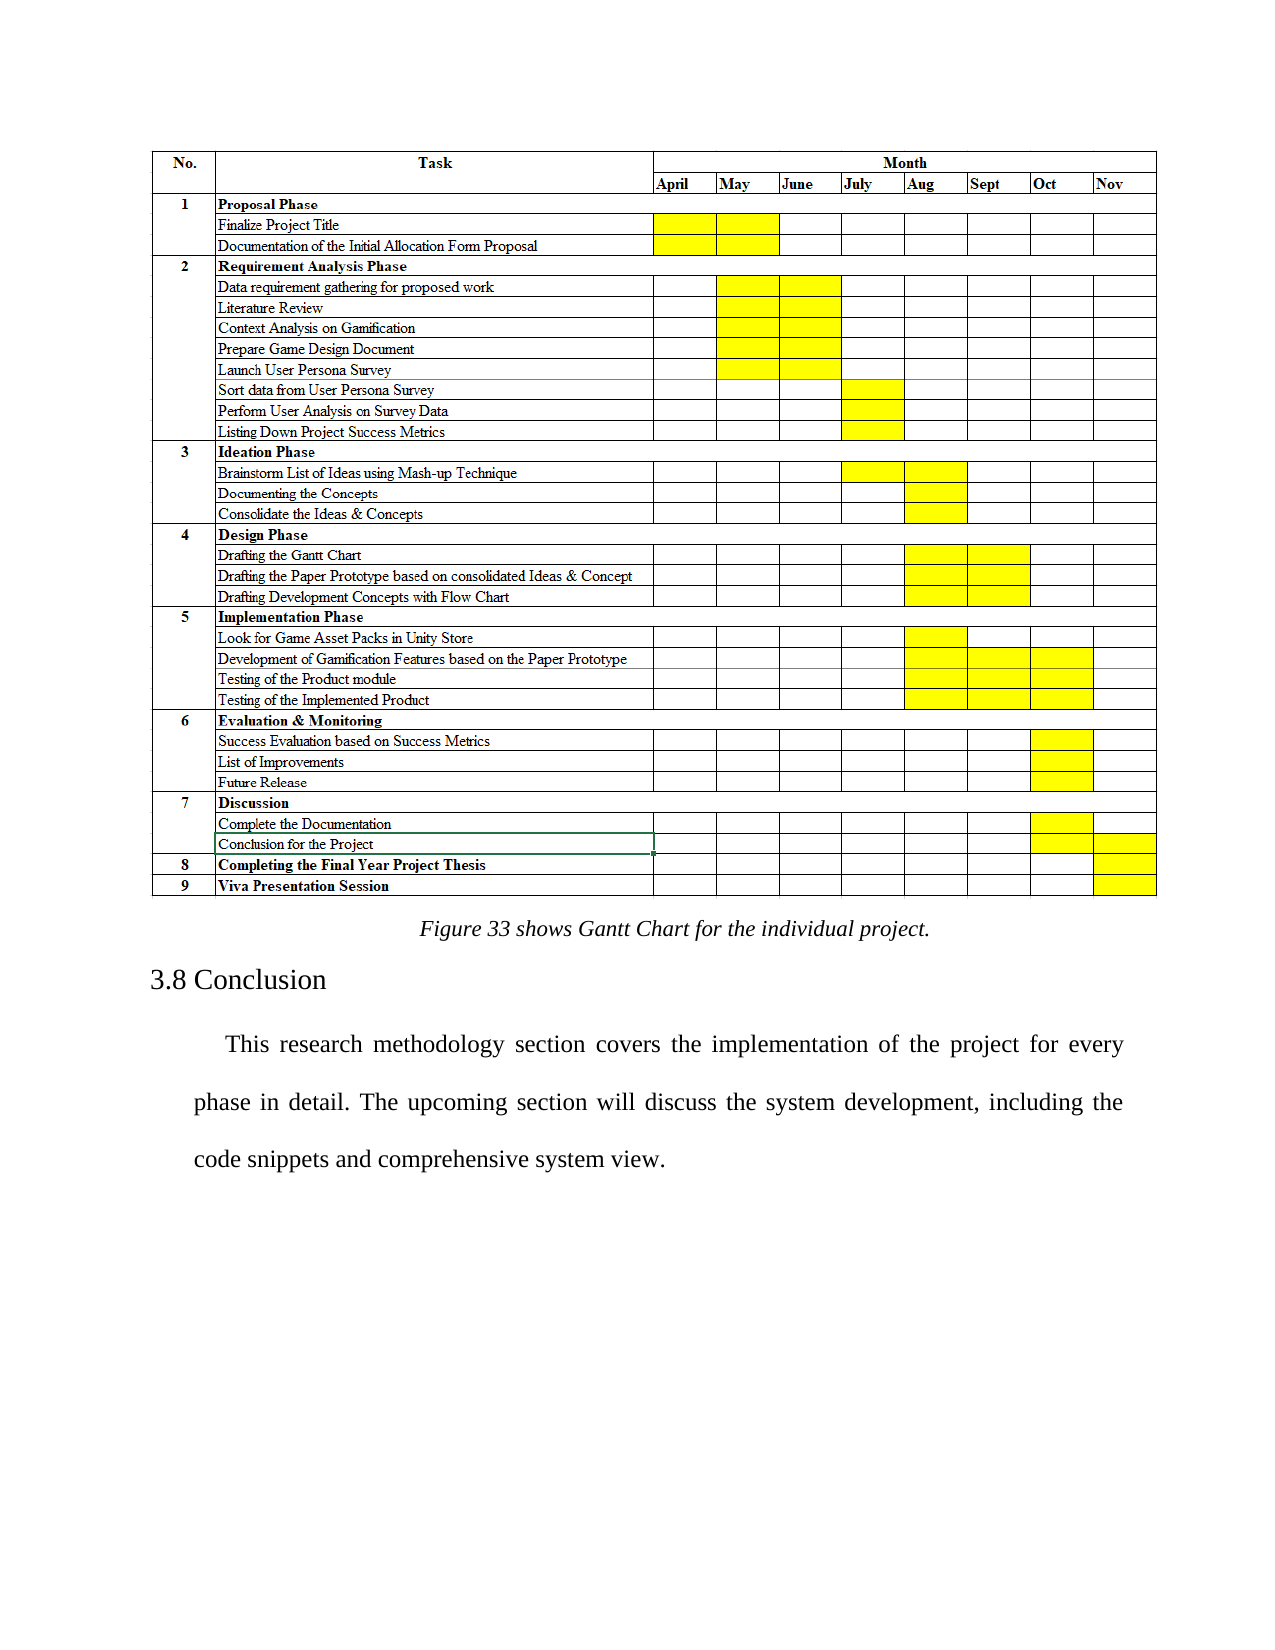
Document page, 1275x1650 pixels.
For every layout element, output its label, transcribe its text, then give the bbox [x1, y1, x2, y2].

picture [150, 150, 1158, 899]
subtitle Conclusion [150, 962, 1125, 996]
text This research methodology section covers the implementation of the project for every phase in detail. The upcoming section will discuss the system development, including the code snippets and comprehensive system view. [194, 1029, 1125, 1173]
text Figure 33 shows Gantt Chart for the individual project. [194, 915, 1125, 942]
